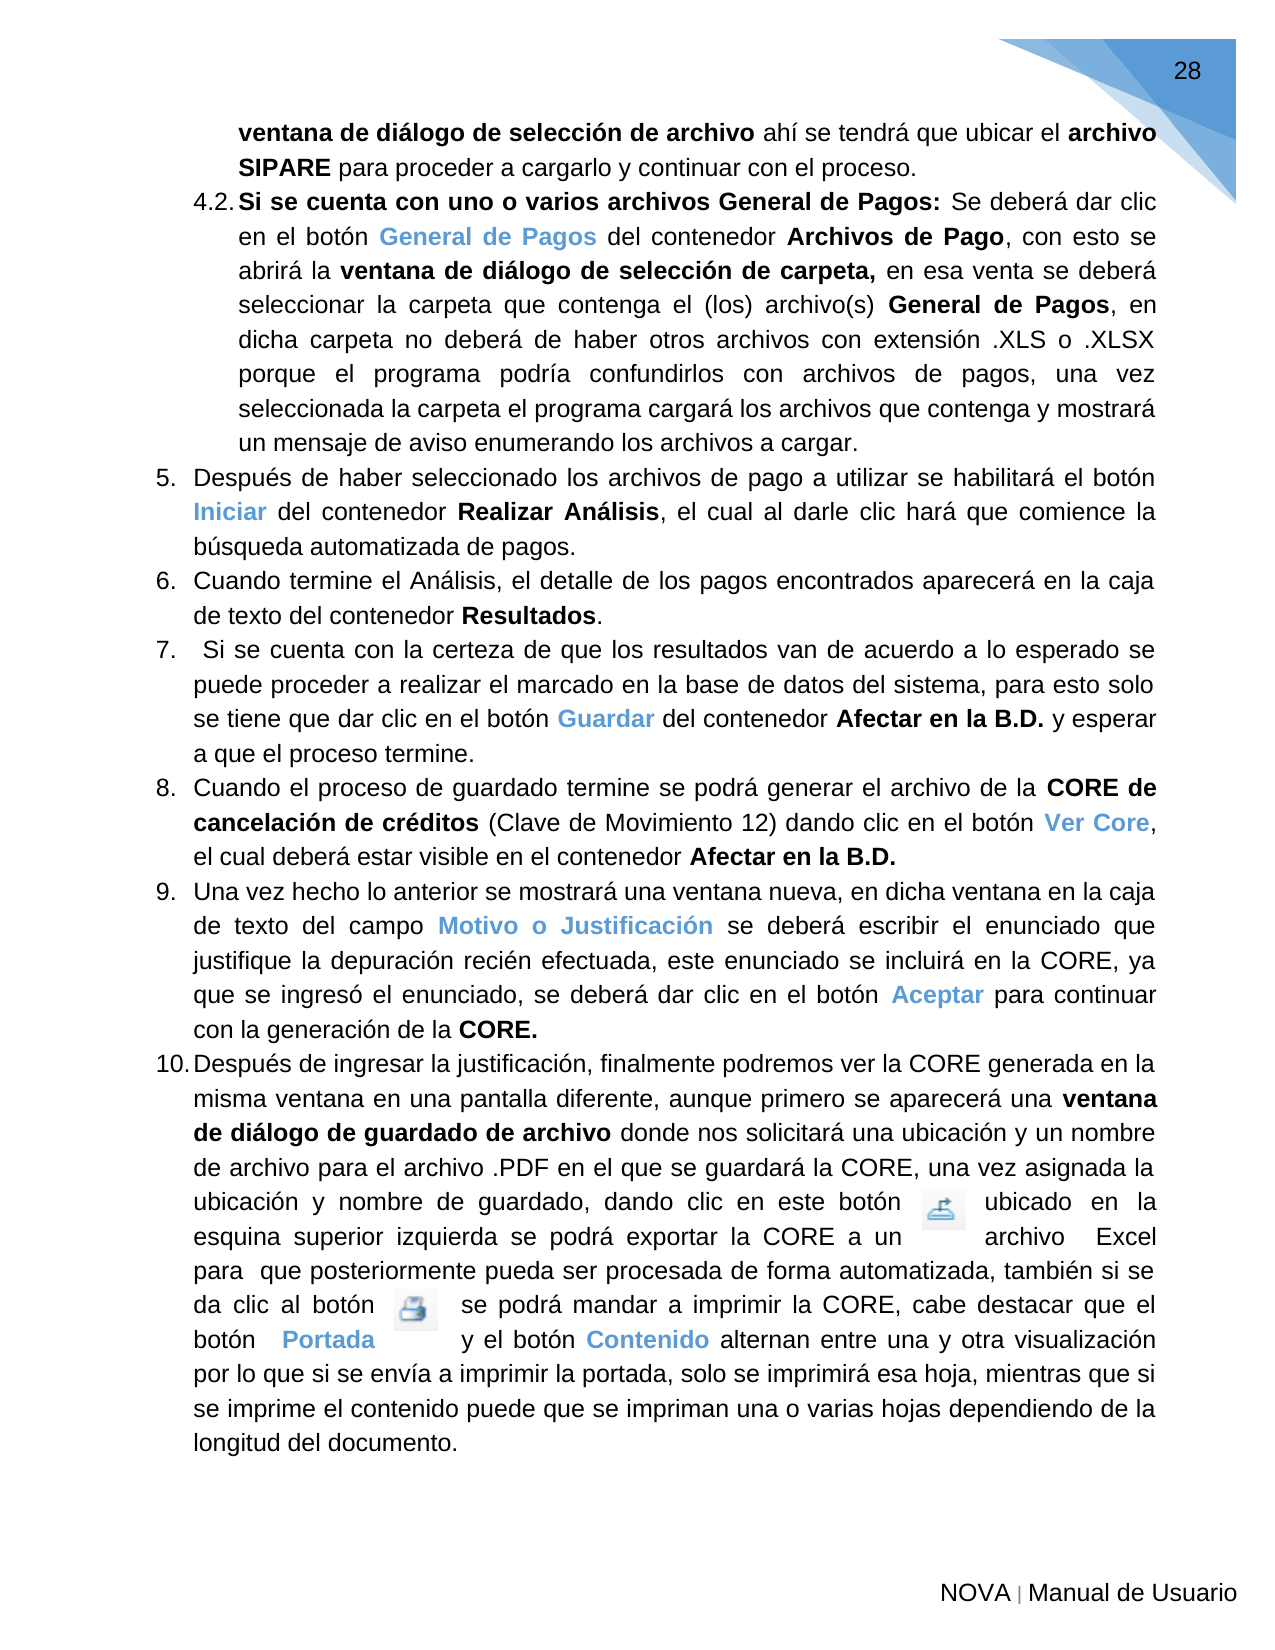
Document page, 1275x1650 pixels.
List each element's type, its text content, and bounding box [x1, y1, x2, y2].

list Cuando termine el Análisis, el detalle de los pagos encontrados aparecerá en la caja de texto del contenedor Resultados. [156, 566, 1157, 629]
list Si se cuenta con la certeza de que los resultados van de acuerdo a lo esperado se puede proceder a realizar el marcado en la base de datos del sistema, para esto solo se tiene que dar clic en el botón Guardar del contenedor Afectar en la B.D. y esperar a que el proceso termine. [156, 635, 1157, 767]
picture [921, 1188, 966, 1230]
list Después de haber seleccionado los archivos de pago a utilizar se habilitará el botón Iniciar del contenedor Realizar Análisis, el cual al darle clic hará que comience la búsqueda automatizada de pagos. [156, 463, 1157, 561]
list Cuando el proceso de guardado termine se podrá generar el archivo de la CORE de cancelación de créditos (Clave de Movimiento 12) dando clic en el botón Ver Core, el cual deberá estar visible en el contenedor Afectar en la B.D. [156, 773, 1157, 871]
list Después de ingresar la justificación, finalmente podremos ver la CORE generada en la misma ventana en una pantalla diferente, aunque primero se aparecerá una ventana de diálogo de guardado de archivo donde nos solicitará una ubicación y un nombre de archivo para el archivo .PDF en el que se guardará la CORE, una vez asignada la ubicación y nombre de guardado, dando clic en este botón ubicado en la esquina superior izquierda se podrá exportar la CORE a un archivo Excel para que posteriormente pueda ser procesada de forma automatizada, también si se da clic al botón se podrá mandar a imprimir la CORE, cabe destacar que el botón Portada y el botón Contenido alternan entre una y otra visualización por lo que si se envía a imprimir la portada, solo se imprimirá esa hoja, mientras que si se imprime el contenido puede que se impriman una o varias hojas dependiendo de la longitud del documento. [156, 1049, 1157, 1457]
list Una vez hecho lo anterior se mostrará una ventana nueva, en dicha ventana en la caja de texto del campo Motivo o Justificación se deberá escribir el enunciado que justifique la depuración recién efectuada, este enunciado se incluirá en la CORE, ya que se ingresó el enunciado, se deberá dar clic en el botón Aceptar para continuar con la generación de la CORE. [156, 877, 1157, 1043]
picture [997, 39, 1236, 205]
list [193, 118, 1157, 181]
list Si se cuenta con uno o varios archivos General de Pagos: Se deberá dar clic en el botón General de Pagos del contenedor Archivos de Pago, con esto se abrirá la ventana de diálogo de selección de carpeta, en esa venta se deberá seleccionar la carpeta que contenga el (los) archivo(s) General de Pagos, en dicha carpeta no deberá de haber otros archivos con extensión .XLS o .XLSX porque el programa podría confundirlos con archivos de pagos, una vez seleccionada la carpeta el programa cargará los archivos que contenga y mostrará un mensaje de aviso enumerando los archivos a cargar. [193, 187, 1157, 457]
picture [393, 1288, 438, 1331]
